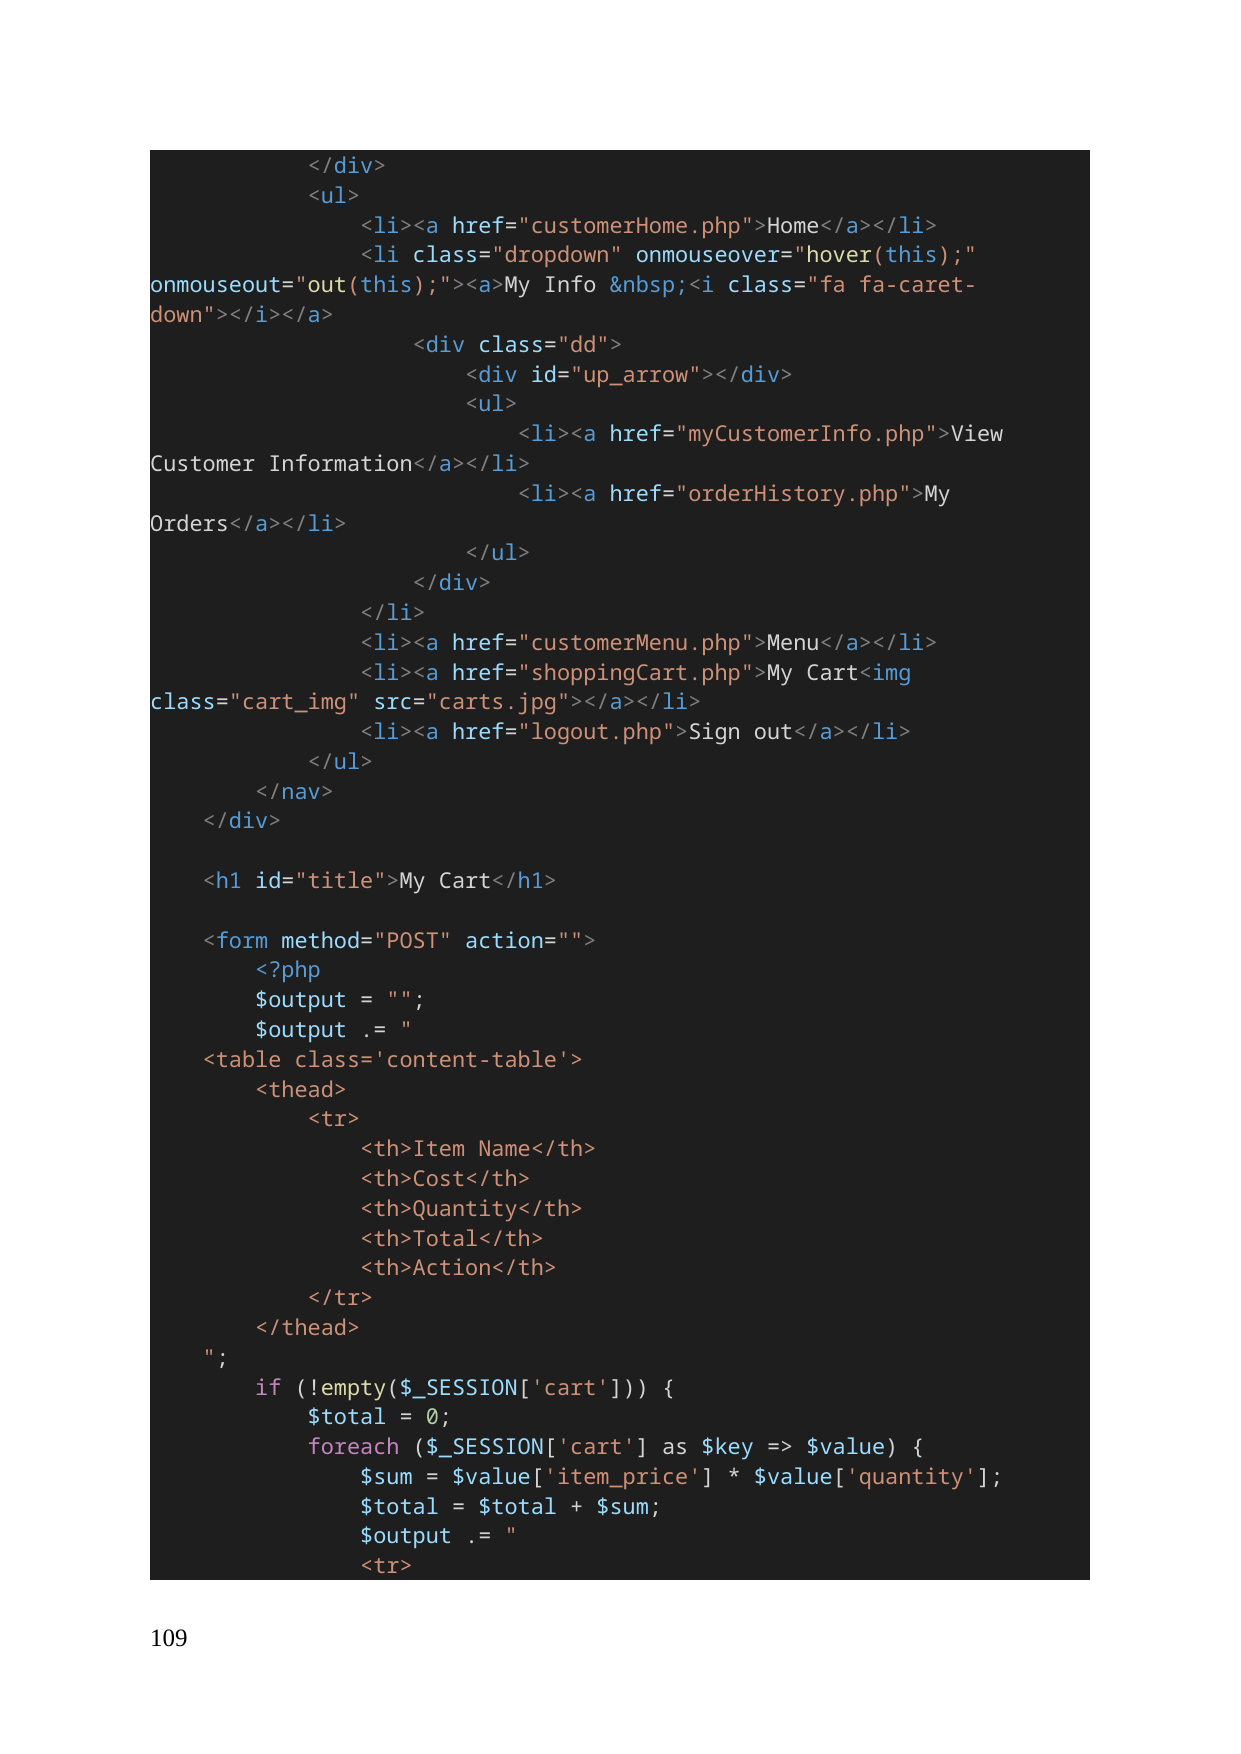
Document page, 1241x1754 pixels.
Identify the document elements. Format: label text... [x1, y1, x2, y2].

text </li> [150, 597, 1090, 627]
text <table class='content-table'> [150, 1044, 1090, 1073]
text foreach ($_SESSION['cart'] as $key => $value) { [150, 1431, 1090, 1461]
text $output .= " [150, 1014, 1090, 1044]
text <th>Cost</th> [150, 1163, 1090, 1193]
text </div> [150, 150, 1090, 180]
text <li><a href="customerHome.php">Home</a></li> [150, 209, 1090, 239]
text <ul> [150, 388, 1090, 418]
text $total = 0; [150, 1401, 1090, 1431]
text <th>Quantity</th> [150, 1193, 1090, 1222]
text </thead> [150, 1312, 1090, 1342]
text if (!empty($_SESSION['cart'])) { [150, 1371, 1090, 1401]
text <div class="dd"> [150, 329, 1090, 358]
text <li><a href="logout.php">Sign out</a></li> [150, 716, 1090, 746]
text </div> [150, 567, 1090, 597]
text </ul> [150, 537, 1090, 567]
text "; [150, 1342, 1090, 1371]
text <li class="dropdown" onmouseover="hover(this);" onmouseout="out(this);"><a>My Info &nbsp;<i class="fa fa-caret-down"></i></a> [150, 239, 1090, 329]
text <?php [150, 954, 1090, 984]
text <th>Action</th> [150, 1252, 1090, 1282]
text </div> [150, 805, 1090, 835]
text <tr> [150, 1550, 1090, 1580]
text </tr> [150, 1282, 1090, 1312]
text <li><a href="myCustomerInfo.php">View Customer Information</a></li> [150, 418, 1090, 478]
text <th>Total</th> [150, 1222, 1090, 1252]
text $output = ""; [150, 984, 1090, 1014]
text </ul> [150, 746, 1090, 776]
text <li><a href="customerMenu.php">Menu</a></li> [150, 627, 1090, 656]
text <h1 id="title">My Cart</h1> [150, 865, 1090, 895]
text <thead> [150, 1073, 1090, 1103]
text $total = $total + $sum; [150, 1491, 1090, 1520]
text <div id="up_arrow"></div> [150, 358, 1090, 388]
text <form method="POST" action=""> [150, 924, 1090, 954]
text $output .= " [150, 1520, 1090, 1550]
text <li><a href="shoppingCart.php">My Cart<img class="cart_img" src="carts.jpg"></a></li> [150, 656, 1090, 716]
text <tr> [150, 1103, 1090, 1133]
text <th>Item Name</th> [150, 1133, 1090, 1163]
text $sum = $value['item_price'] * $value['quantity']; [150, 1461, 1090, 1491]
text <ul> [150, 180, 1090, 209]
text </nav> [150, 776, 1090, 805]
text <li><a href="orderHistory.php">My Orders</a></li> [150, 478, 1090, 537]
